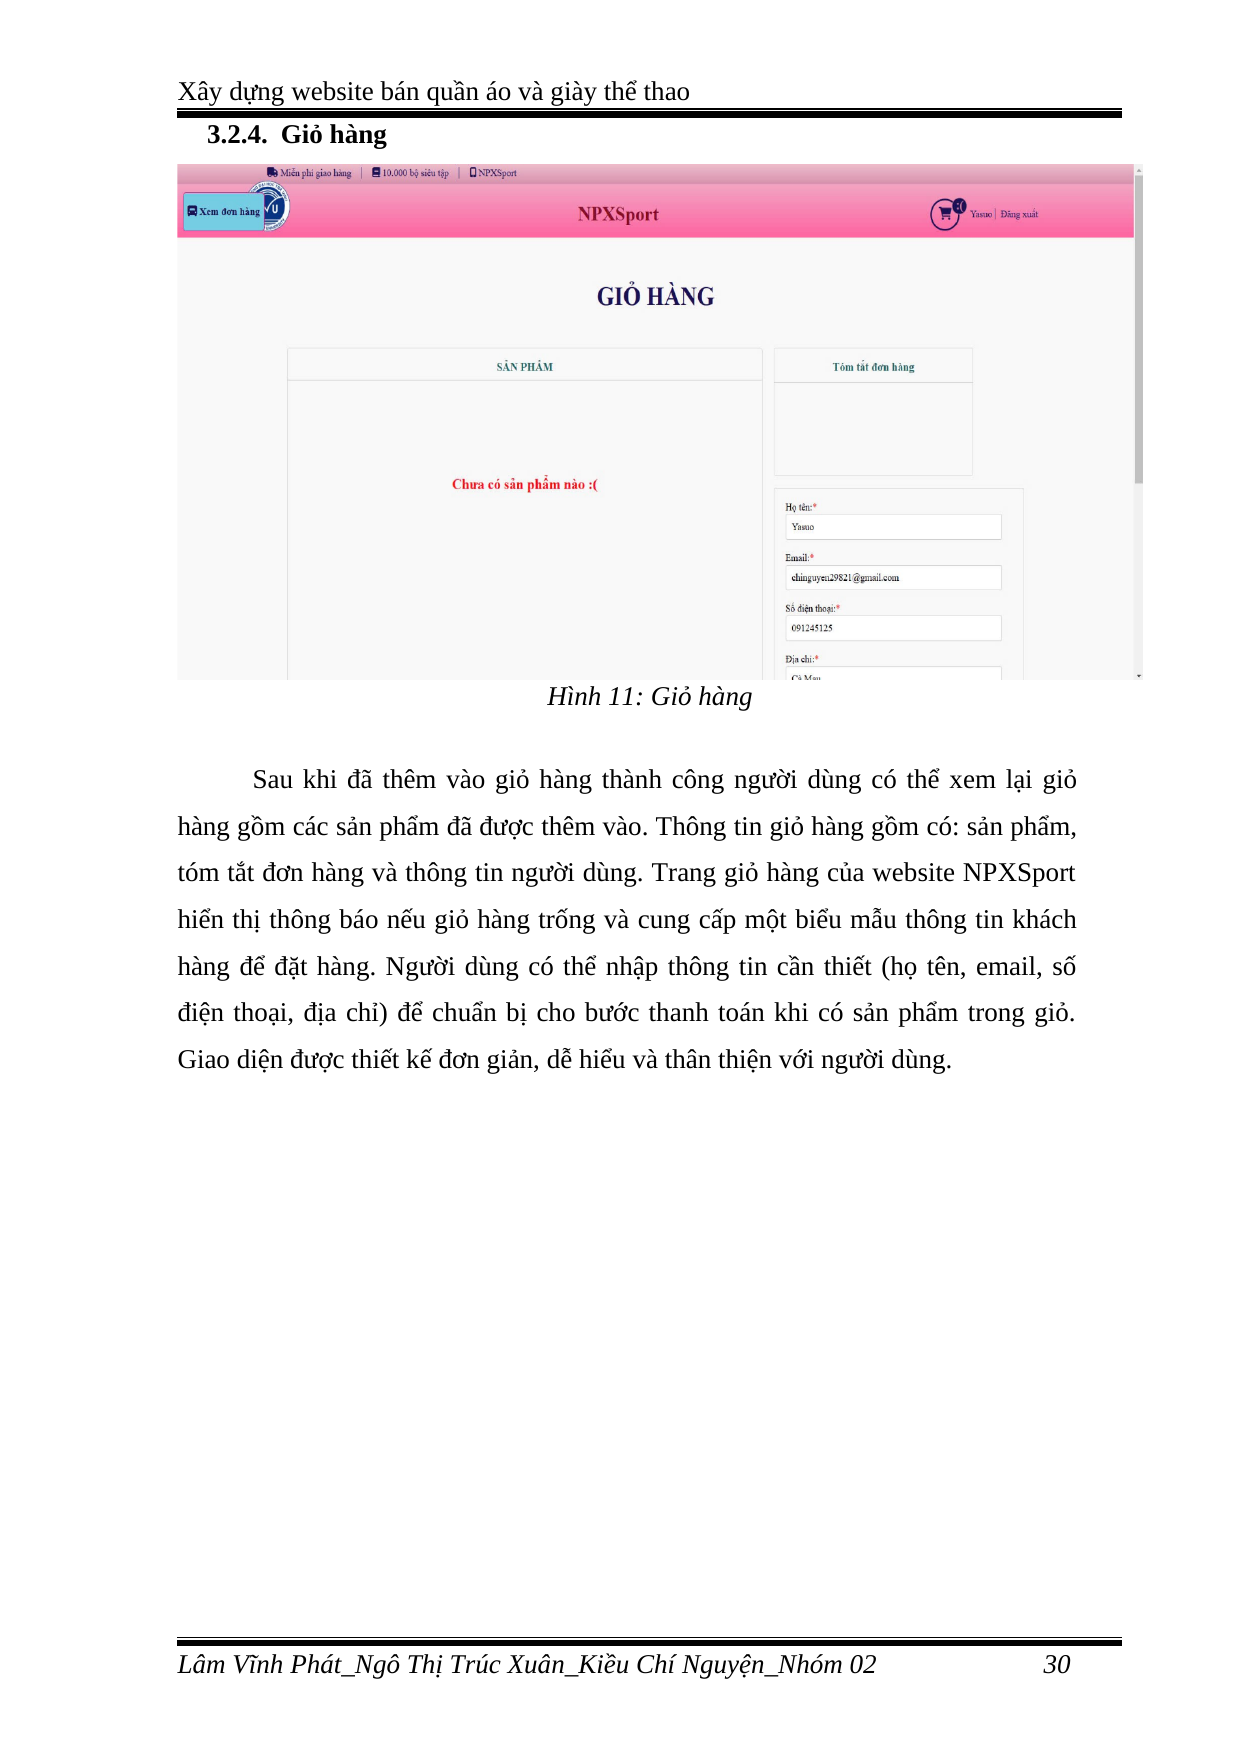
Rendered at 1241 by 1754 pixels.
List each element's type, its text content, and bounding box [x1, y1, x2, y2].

subtitle Giỏ hàng [207, 118, 1122, 149]
picture [177, 164, 1143, 680]
text Hình 11: Giỏ hàng [177, 680, 1122, 711]
text Sau khi đã thêm vào giỏ hàng thành công người dùng có thể xem lại giỏ hàng gồm các sản phẩm đã được thêm vào. Thông tin giỏ hàng gồm có: sản phẩm, tóm tắt đơn hàng và thông tin người dùng. Trang giỏ hàng của website NPXSport hiển thị thông báo nếu giỏ hàng trống và cung cấp một biểu mẫu thông tin khách hàng để đặt hàng. Người dùng có thể nhập thông tin cần thiết (họ tên, email, số điện thoại, địa chỉ) để chuẩn bị cho bước thanh toán khi có sản phẩm trong giỏ. Giao diện được thiết kế đơn giản, dễ hiểu và thân thiện với người dùng. [177, 763, 1078, 1074]
